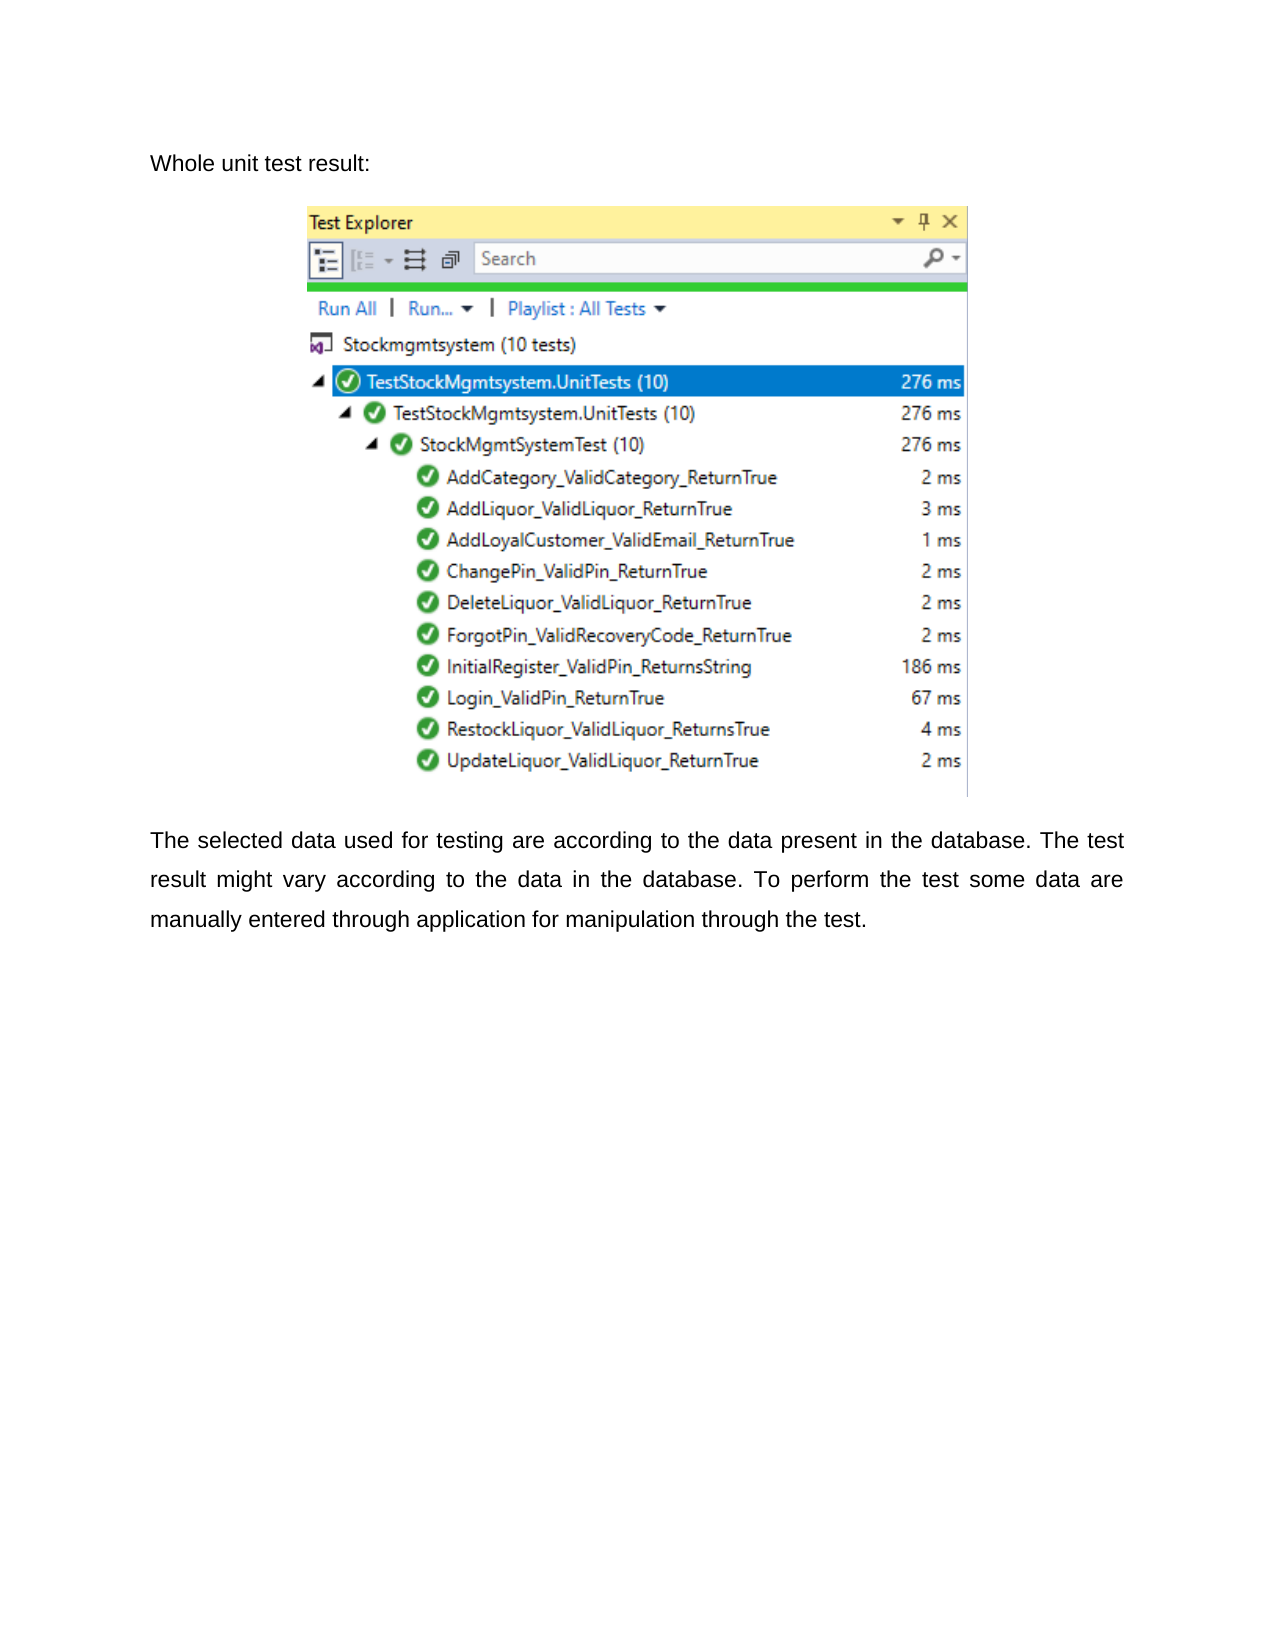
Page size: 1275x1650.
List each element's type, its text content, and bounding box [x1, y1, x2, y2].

text The selected data used for testing are according to the data present in the database. The test result might vary according to the data in the database. To perform the test some data are manually entered through application for manipulation through the test. [150, 827, 1125, 932]
picture [307, 206, 968, 797]
text Whole unit test result: [150, 150, 1125, 176]
